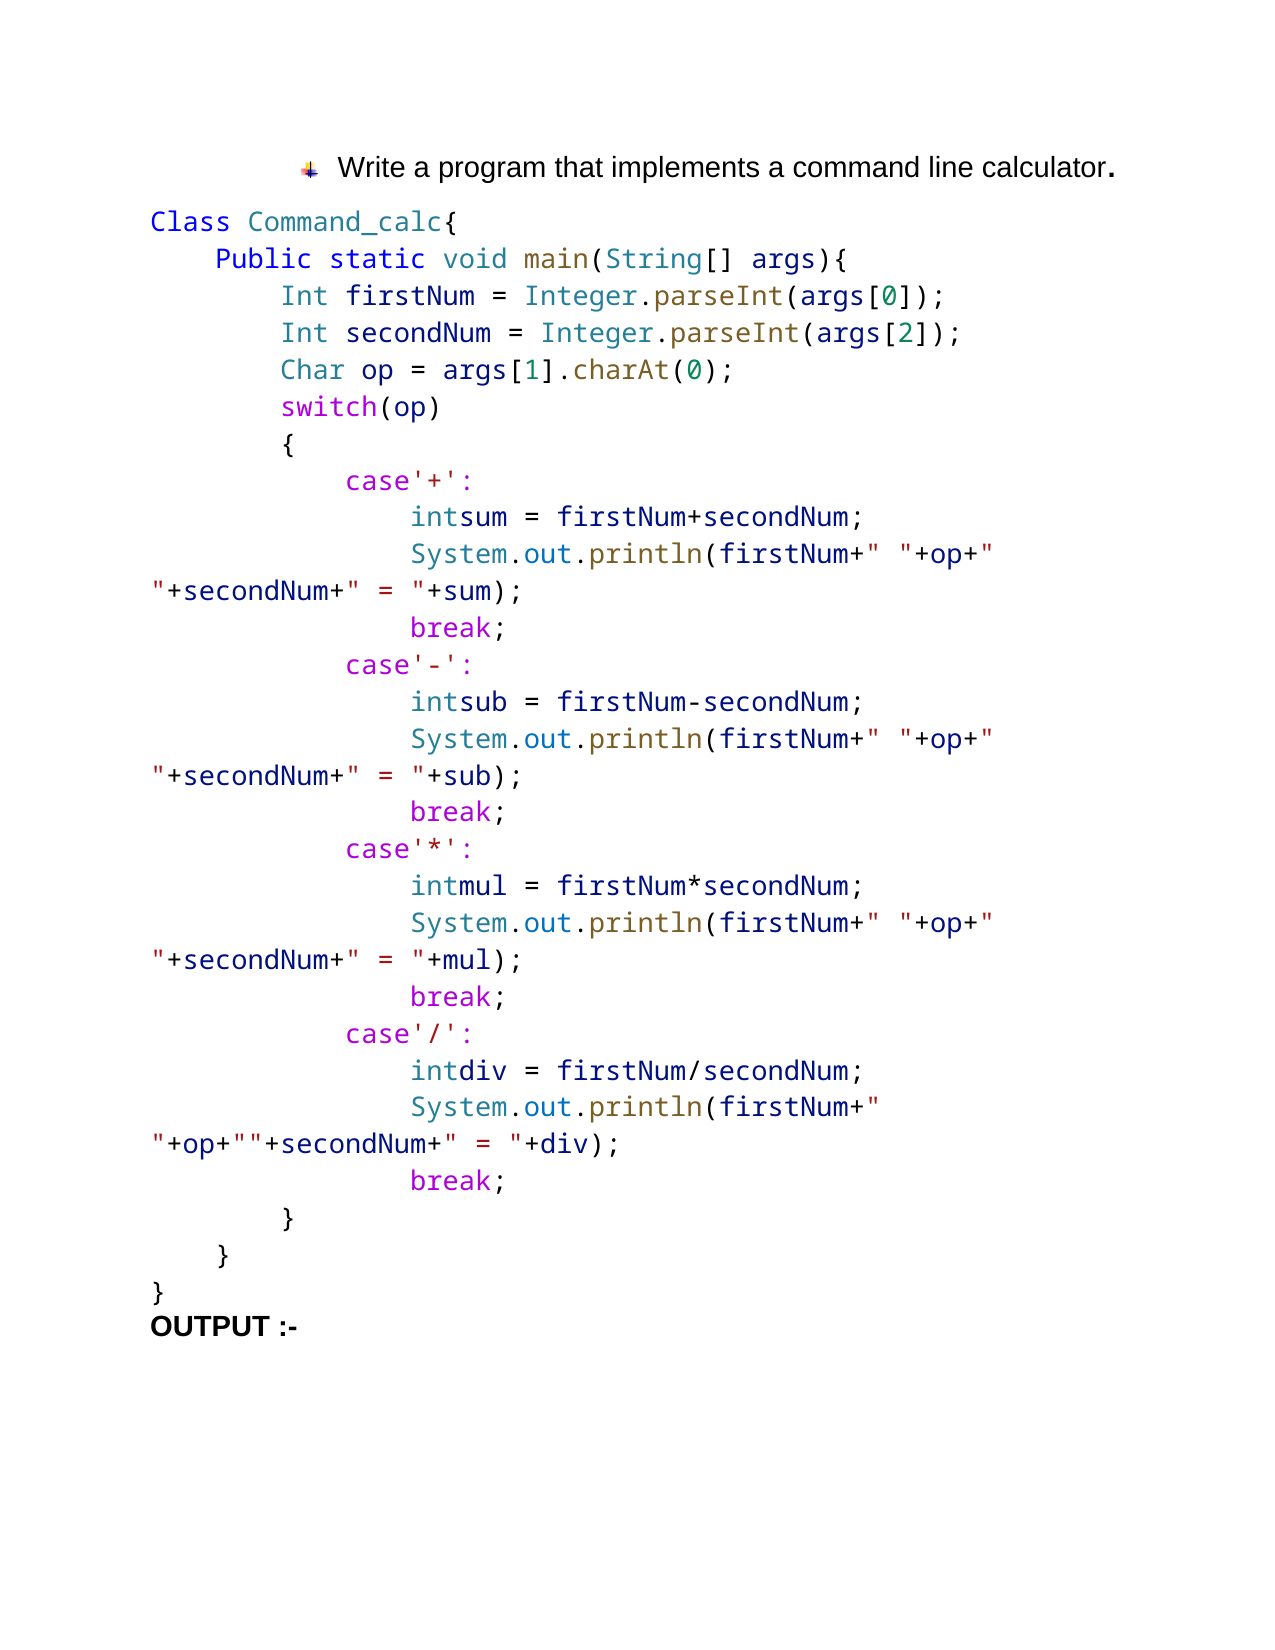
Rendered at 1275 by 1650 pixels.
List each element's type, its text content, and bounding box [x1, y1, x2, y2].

text switch(op) [150, 387, 1125, 424]
text } [150, 1272, 1125, 1309]
text System.out.println(firstNum+" "+op+" "+secondNum+" = "+mul); [150, 903, 1125, 977]
text OUTPUT :- [150, 1309, 1125, 1343]
text case'-': [150, 645, 1125, 682]
text } [150, 1198, 1125, 1235]
text { [150, 424, 1125, 461]
text break; [150, 608, 1125, 645]
text Class Command_calc{ [150, 203, 1125, 240]
text case'+': [150, 461, 1125, 498]
text case'*': [150, 830, 1125, 867]
text intdiv = firstNum/secondNum; [150, 1051, 1125, 1088]
text intmul = firstNum*secondNum; [150, 867, 1125, 903]
text Char op = args[1].charAt(0); [150, 350, 1125, 387]
text System.out.println(firstNum+" "+op+""+secondNum+" = "+div); [150, 1088, 1125, 1162]
text break; [150, 1162, 1125, 1198]
list Write a program that implements a command line calculator. [300, 150, 1125, 183]
text Int firstNum = Integer.parseInt(args[0]); [150, 277, 1125, 313]
text break; [150, 977, 1125, 1014]
text intsub = firstNum-secondNum; [150, 682, 1125, 719]
text } [150, 1235, 1125, 1272]
text intsum = firstNum+secondNum; [150, 498, 1125, 535]
text break; [150, 793, 1125, 830]
picture [301, 160, 318, 178]
text System.out.println(firstNum+" "+op+" "+secondNum+" = "+sum); [150, 535, 1125, 608]
text case'/': [150, 1014, 1125, 1051]
text Public static void main(String[] args){ [150, 240, 1125, 277]
text System.out.println(firstNum+" "+op+" "+secondNum+" = "+sub); [150, 719, 1125, 793]
text Int secondNum = Integer.parseInt(args[2]); [150, 313, 1125, 350]
